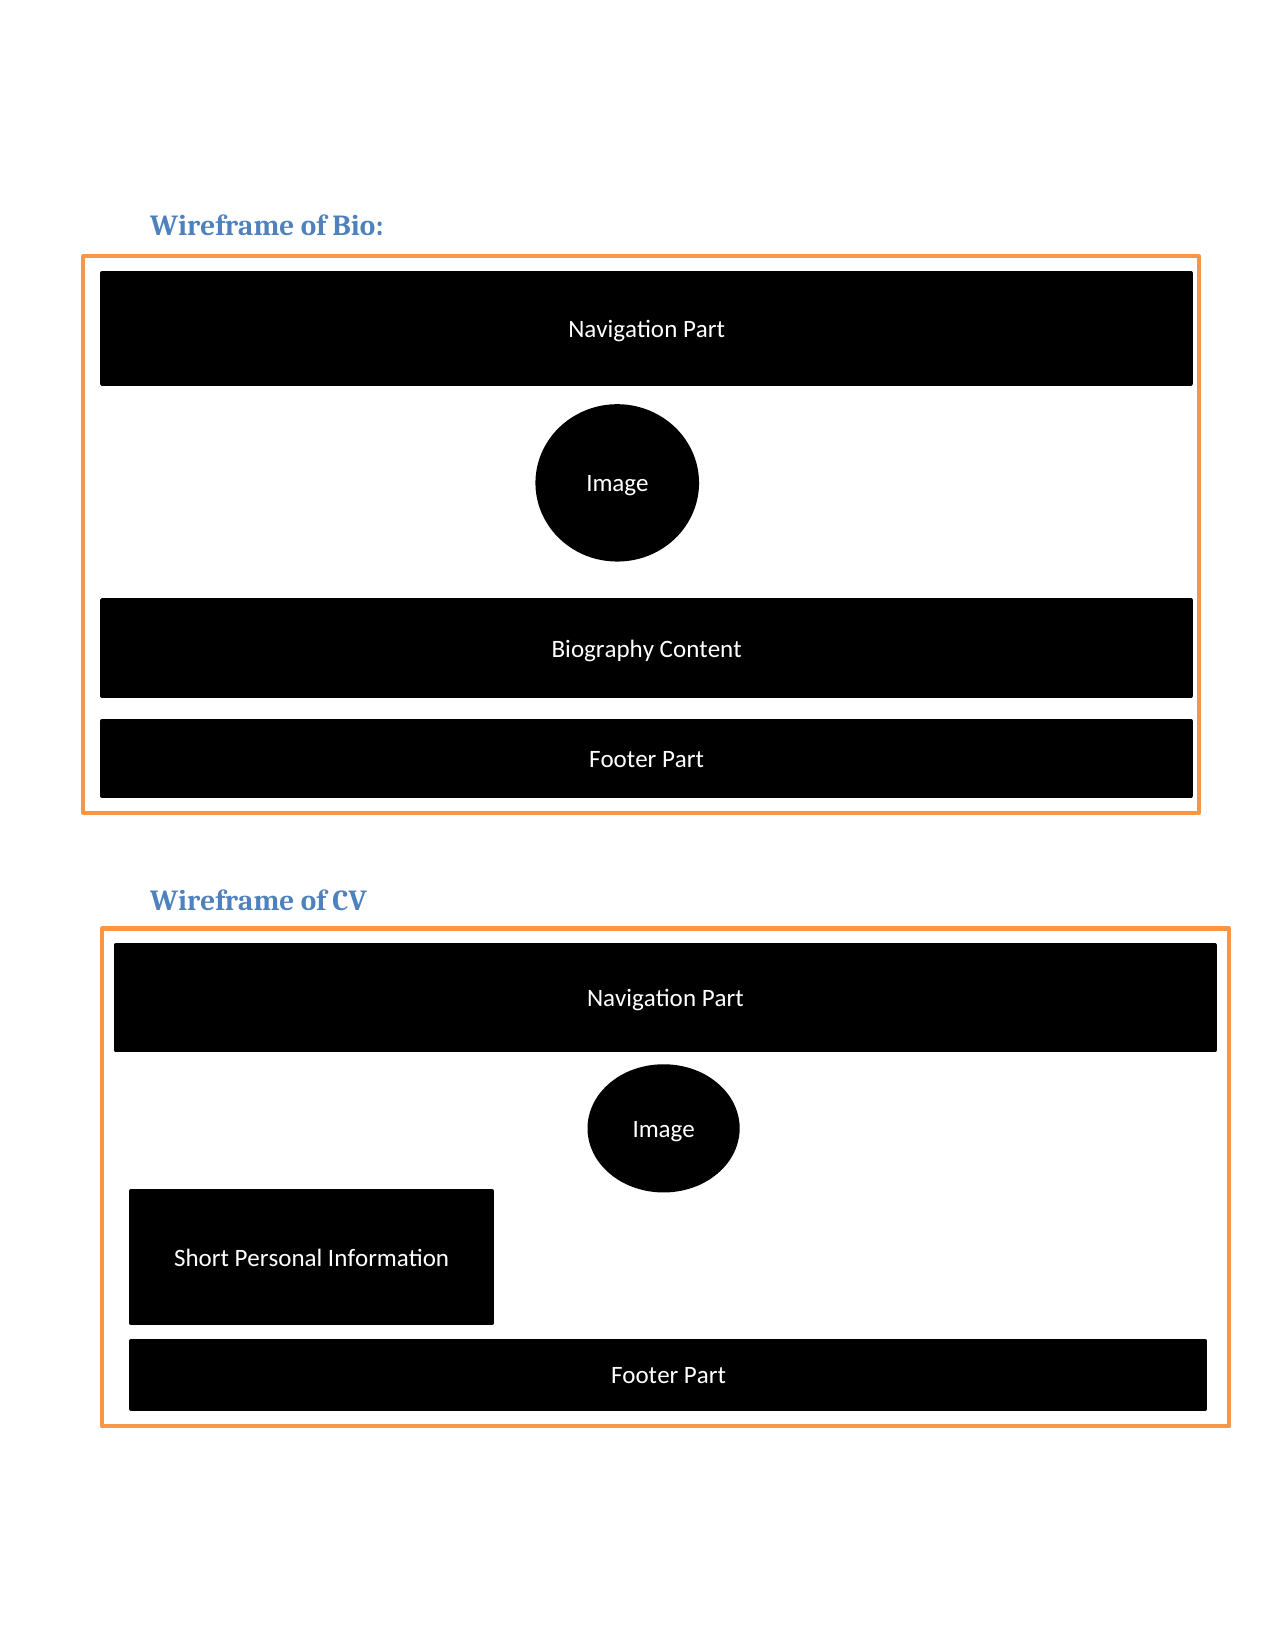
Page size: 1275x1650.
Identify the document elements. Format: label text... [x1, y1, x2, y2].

subtitle Wireframe of CV [150, 884, 1125, 918]
subtitle Wireframe of Bio: [150, 209, 1125, 243]
